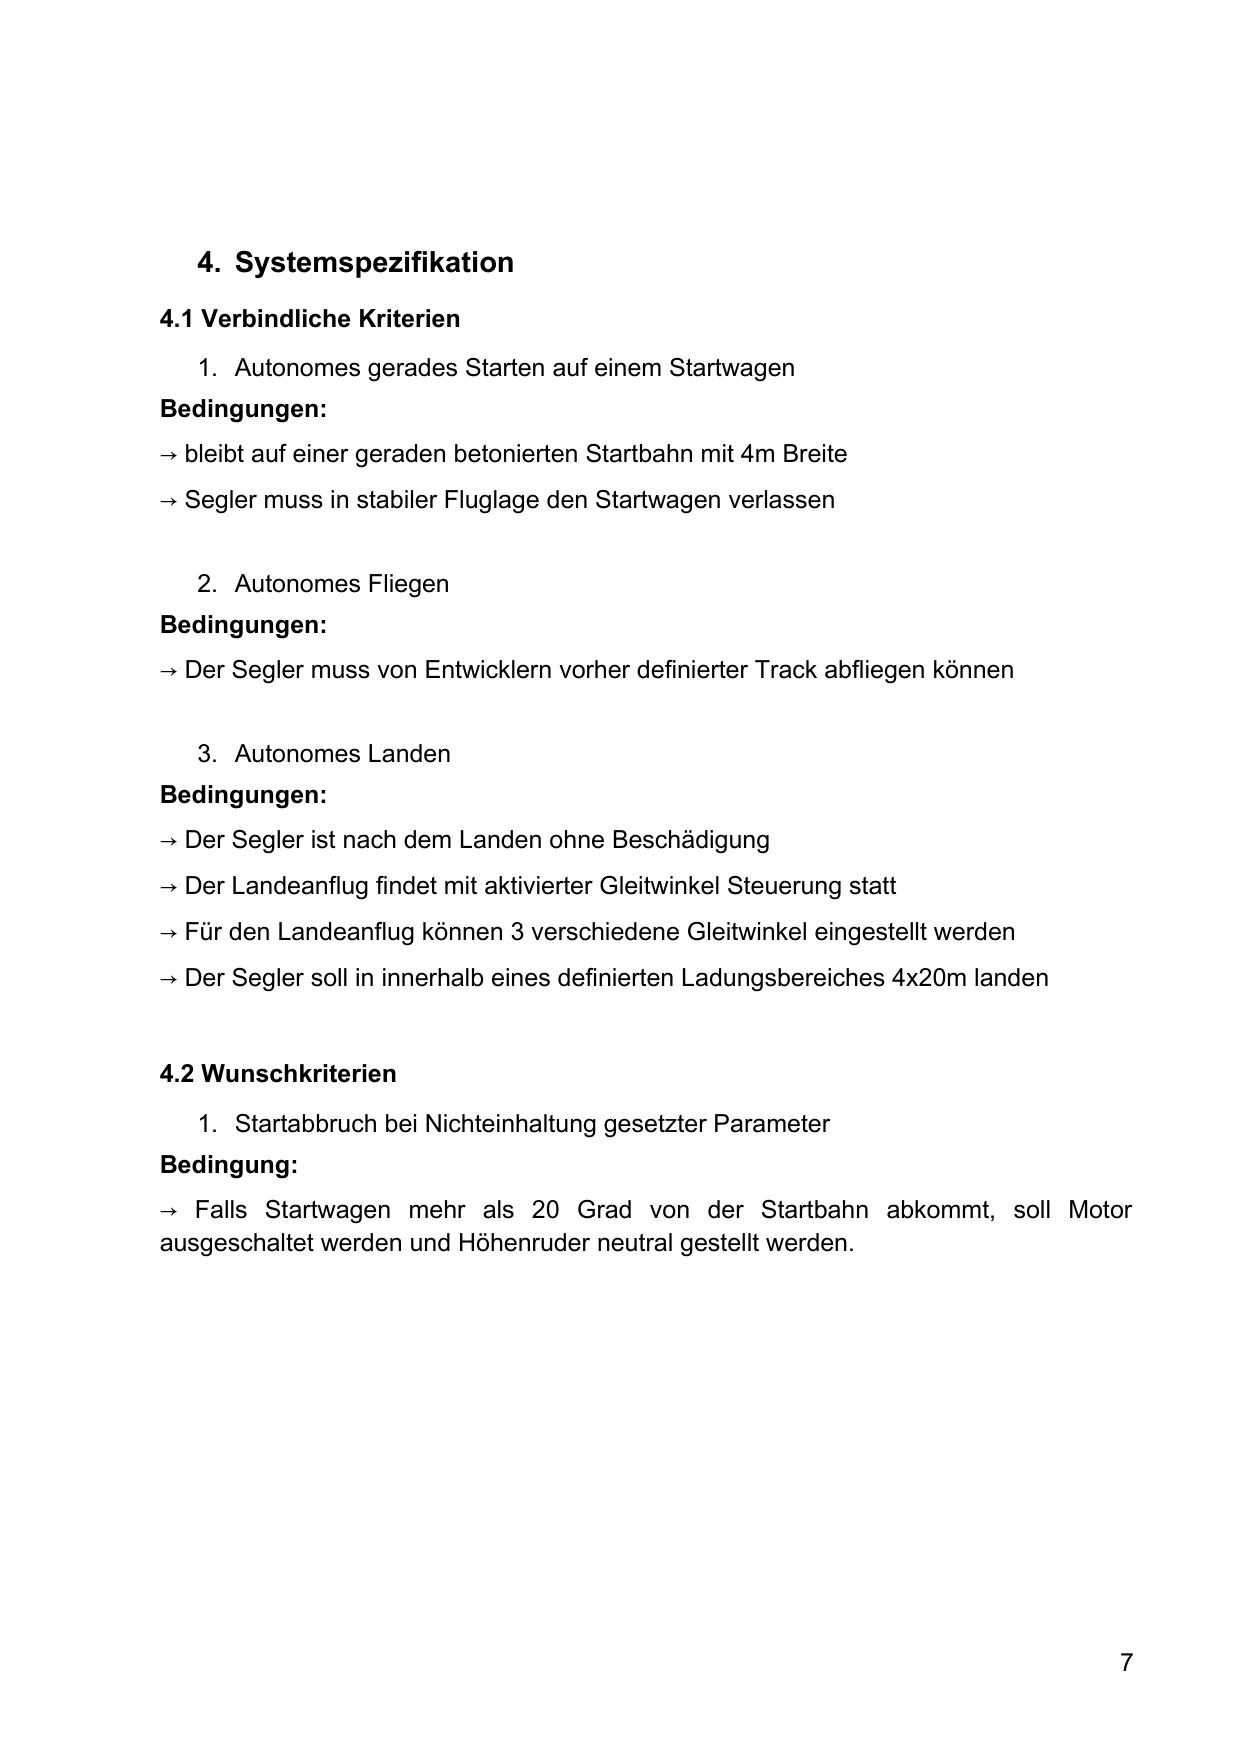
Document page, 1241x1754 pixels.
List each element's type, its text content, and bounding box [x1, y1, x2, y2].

text → Der Segler muss von Entwicklern vorher definierter Track abfliegen können [159, 651, 1134, 685]
subtitle Systemspezifikation [197, 245, 1134, 278]
text Bedingung: [159, 1150, 1134, 1179]
list Startabbruch bei Nichteinhaltung gesetzter Parameter [197, 1109, 1134, 1137]
list Autonomes Landen [197, 739, 1134, 767]
text → Für den Landeanflug können 3 verschiedene Gleitwinkel eingestellt werden [159, 913, 1134, 947]
text → Der Segler ist nach dem Landen ohne Beschädigung [159, 821, 1134, 855]
text Bedingungen: [159, 780, 1134, 809]
text → Segler muss in stabiler Fluglage den Startwagen verlassen [159, 482, 1134, 515]
list Autonomes gerades Starten auf einem Startwagen [197, 353, 1134, 382]
subtitle 4.1 Verbindliche Kriterien [159, 303, 1134, 332]
list Autonomes Fliegen [197, 569, 1134, 598]
text → Der Segler soll in innerhalb eines definierten Ladungsbereiches 4x20m landen [159, 959, 1134, 993]
text → bleibt auf einer geraden betonierten Startbahn mit 4m Breite [159, 436, 1134, 469]
subtitle 4.2 Wunschkriterien [159, 1059, 1134, 1088]
text → Der Landeanflug findet mit aktivierter Gleitwinkel Steuerung statt [159, 867, 1134, 901]
text Bedingungen: [159, 610, 1134, 639]
text Bedingungen: [159, 394, 1134, 423]
text → Falls Startwagen mehr als 20 Grad von der Startbahn abkommt, soll Motor ausgeschaltet werden und Höhenruder neutral gestellt werden. [159, 1191, 1134, 1258]
